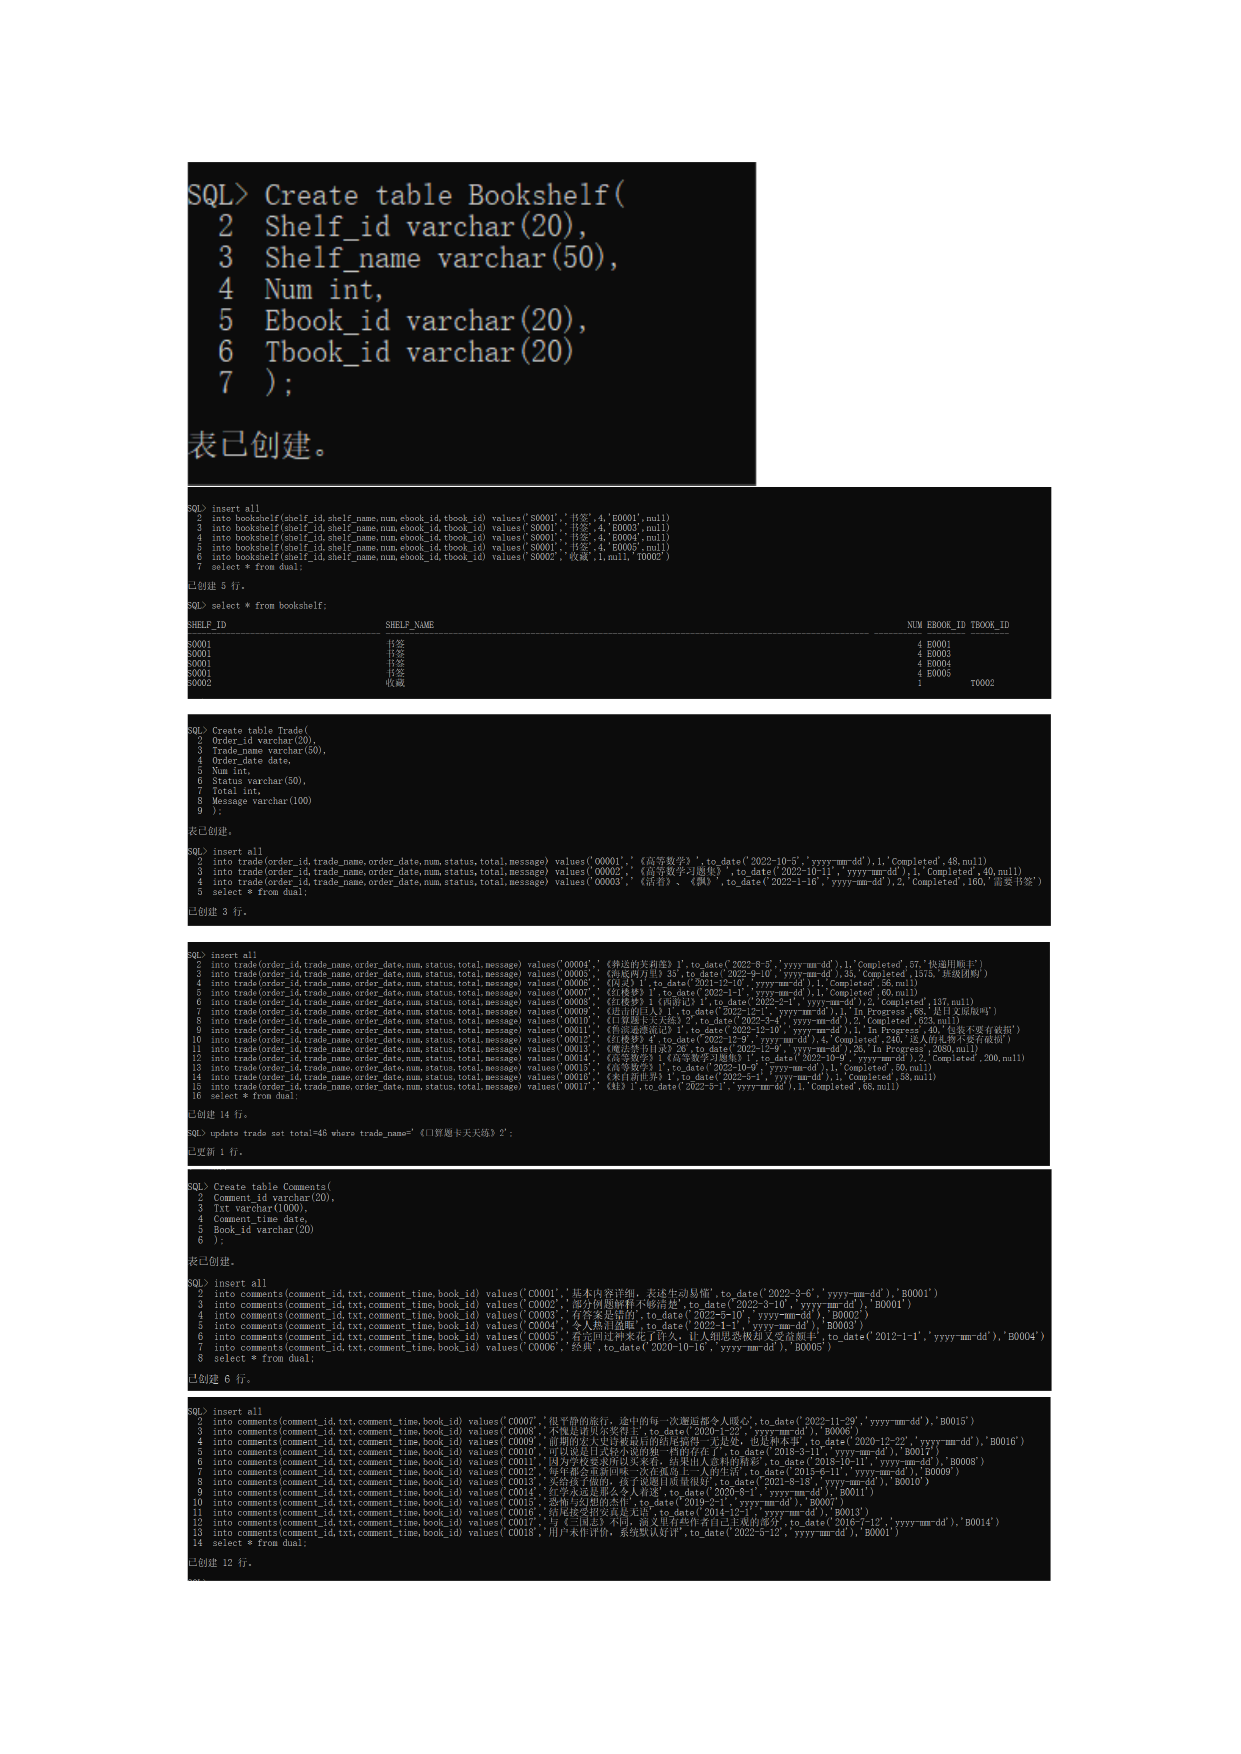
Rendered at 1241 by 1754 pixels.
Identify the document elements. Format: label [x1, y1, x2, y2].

picture [187, 714, 1051, 926]
picture [187, 162, 757, 486]
picture [187, 487, 1052, 699]
picture [187, 1397, 1051, 1581]
picture [187, 1169, 1052, 1391]
picture [187, 942, 1050, 1166]
